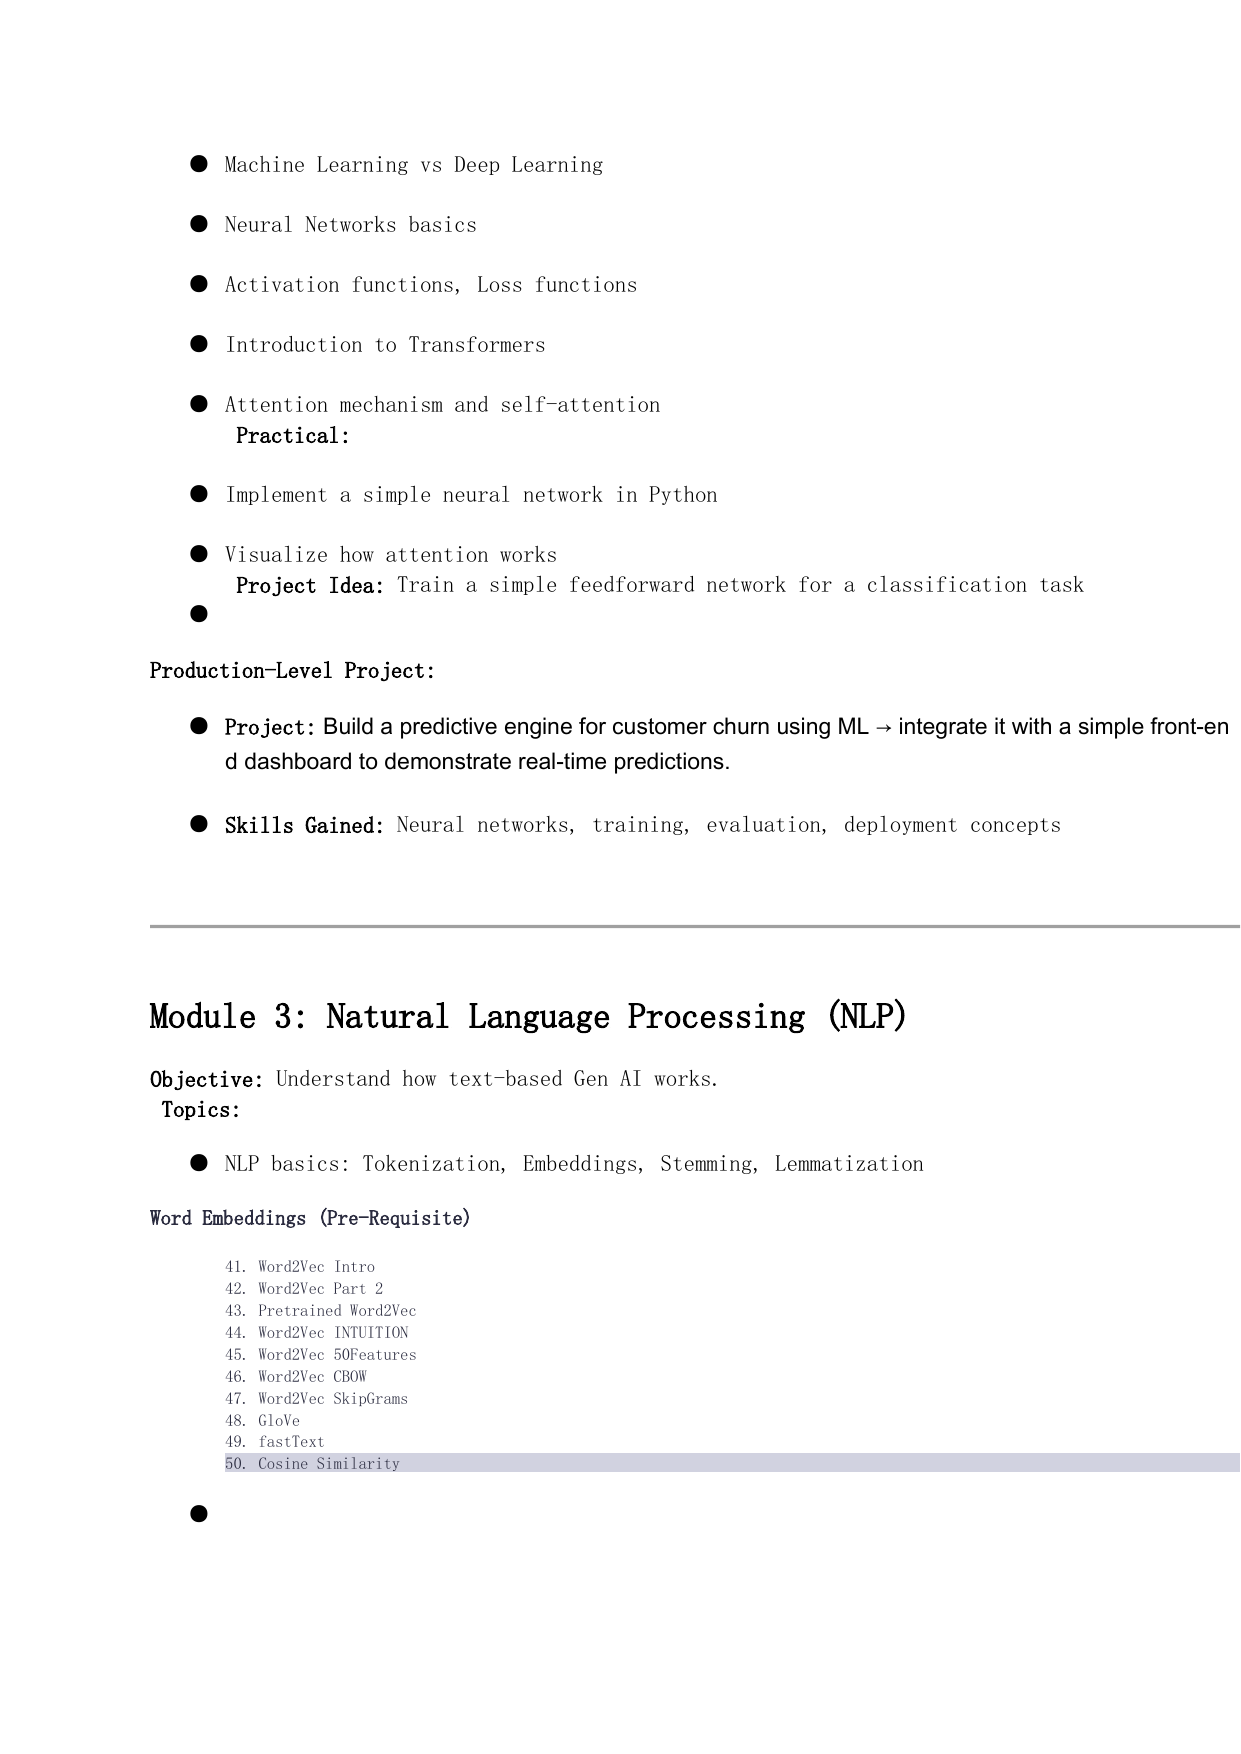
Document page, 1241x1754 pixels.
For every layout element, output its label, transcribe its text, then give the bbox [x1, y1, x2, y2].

text 47. Word2Vec SkipGrams [225, 1387, 1240, 1406]
text 44. Word2Vec INTUITION [225, 1322, 1240, 1341]
list Project: Build a predictive engine for customer churn using ML → integrate it with a simple front-end dashboard to demonstrate real-time predictions. [187, 710, 1240, 806]
list Machine Learning vs Deep Learning [187, 150, 1240, 206]
text Objective: Understand how text-based Gen AI works. Topics: [150, 1064, 1240, 1120]
list Attention mechanism and self-attention Practical: [187, 390, 1240, 476]
text 45. Word2Vec 50Features [225, 1344, 1240, 1363]
text 42. Word2Vec Part 2 [225, 1278, 1240, 1297]
text 41. Word2Vec Intro [225, 1256, 1240, 1275]
text 50. Cosine Similarity [225, 1453, 1240, 1472]
text Word Embeddings (Pre-Requisite) [150, 1204, 1240, 1228]
subtitle Module 3: Natural Language Processing (NLP) [150, 992, 1240, 1033]
list NLP basics: Tokenization, Embeddings, Stemming, Lemmatization [187, 1149, 1240, 1175]
list Implement a simple neural network in Python [187, 480, 1240, 536]
list Neural Networks basics [187, 210, 1240, 266]
list Activation functions, Loss functions [187, 270, 1240, 326]
text 48. GloVe [225, 1409, 1240, 1428]
list Skills Gained: Neural networks, training, evaluation, deployment concepts [187, 810, 1240, 896]
list Introduction to Transformers [187, 330, 1240, 386]
list Visualize how attention works Project Idea: Train a simple feedforward network for a classification task [187, 540, 1240, 596]
text 43. Pretrained Word2Vec [225, 1300, 1240, 1319]
text Production-Level Project: [150, 655, 1240, 681]
text 46. Word2Vec CBOW [225, 1366, 1240, 1384]
text 49. fastText [225, 1431, 1240, 1450]
